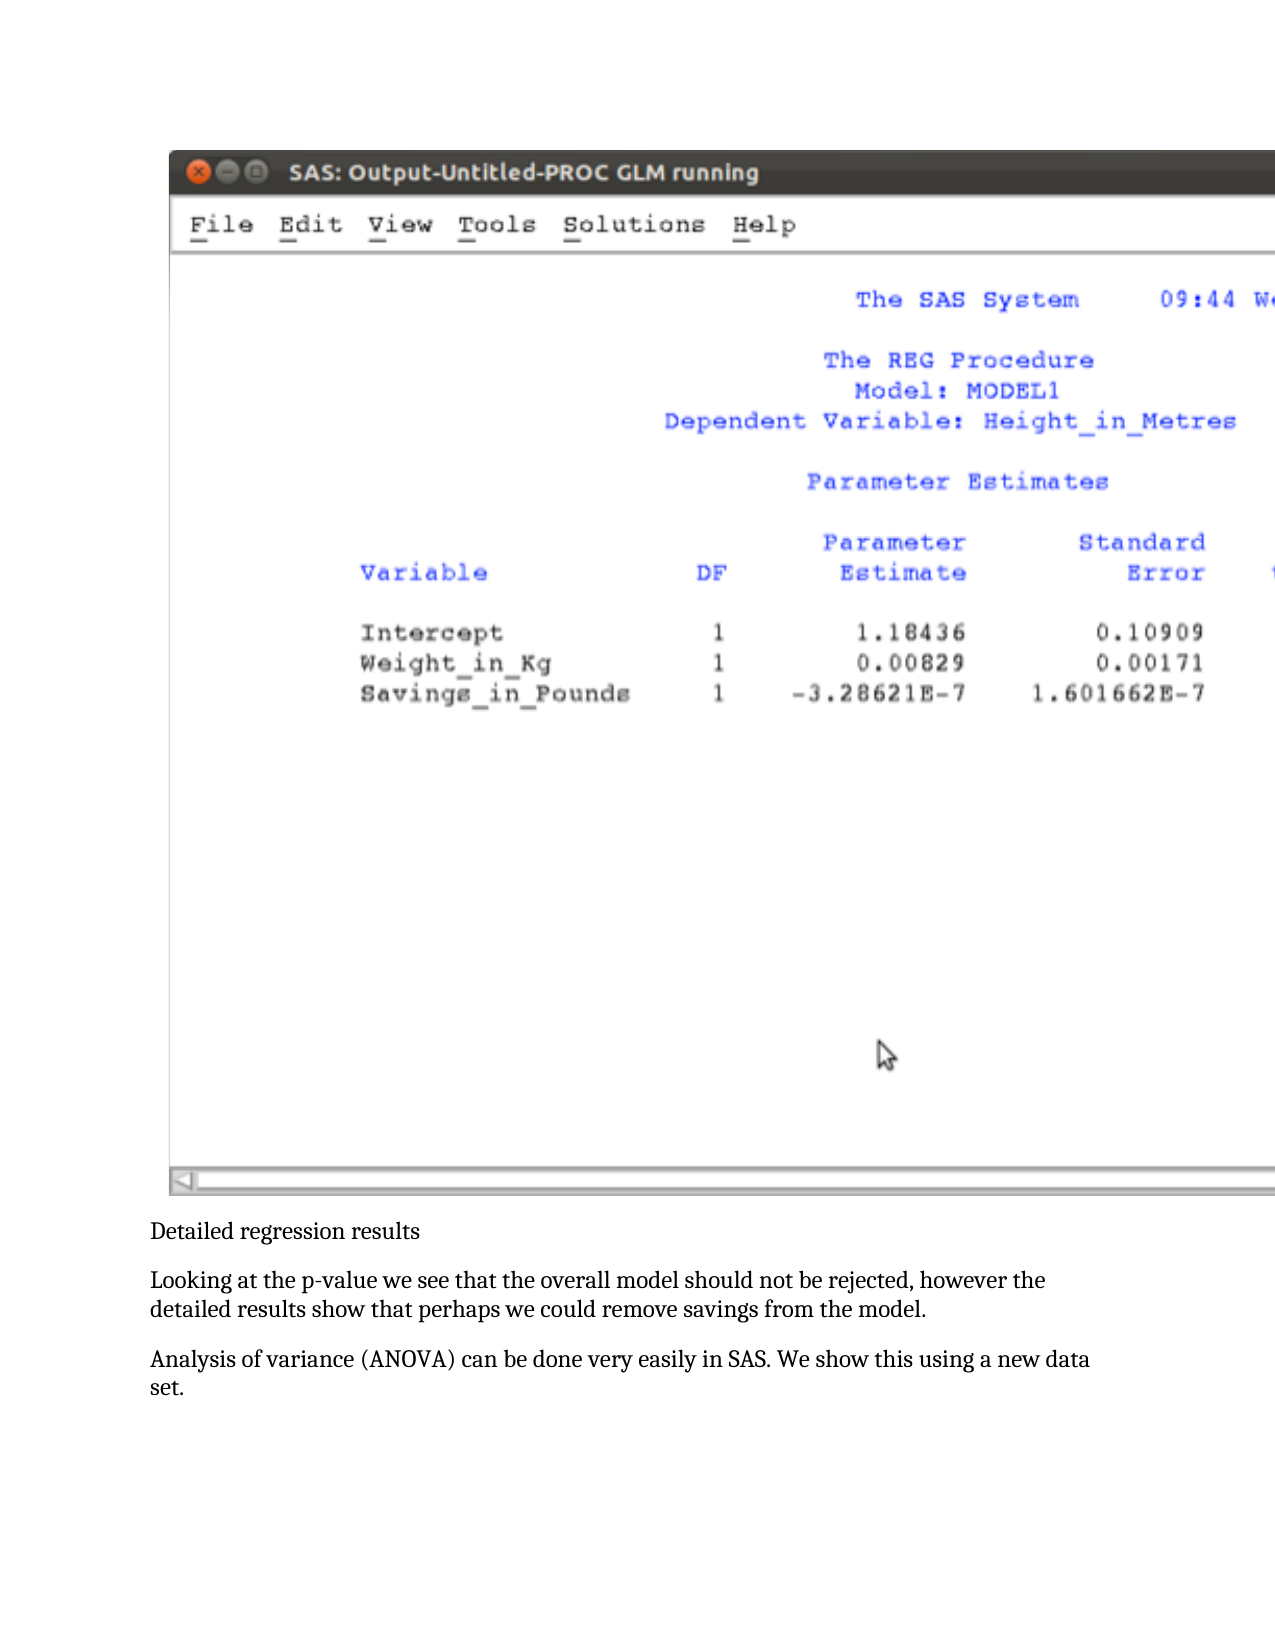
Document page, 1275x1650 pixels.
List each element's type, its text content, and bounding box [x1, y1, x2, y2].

picture [168, 150, 1275, 1196]
text Analysis of variance (ANOVA) can be done very easily in SAS. We show this using a new data set. [150, 1344, 1125, 1402]
text Looking at the p-value we see that the overall model should not be rejected, however the detailed results show that perhaps we could remove savings from the model. [150, 1266, 1125, 1324]
